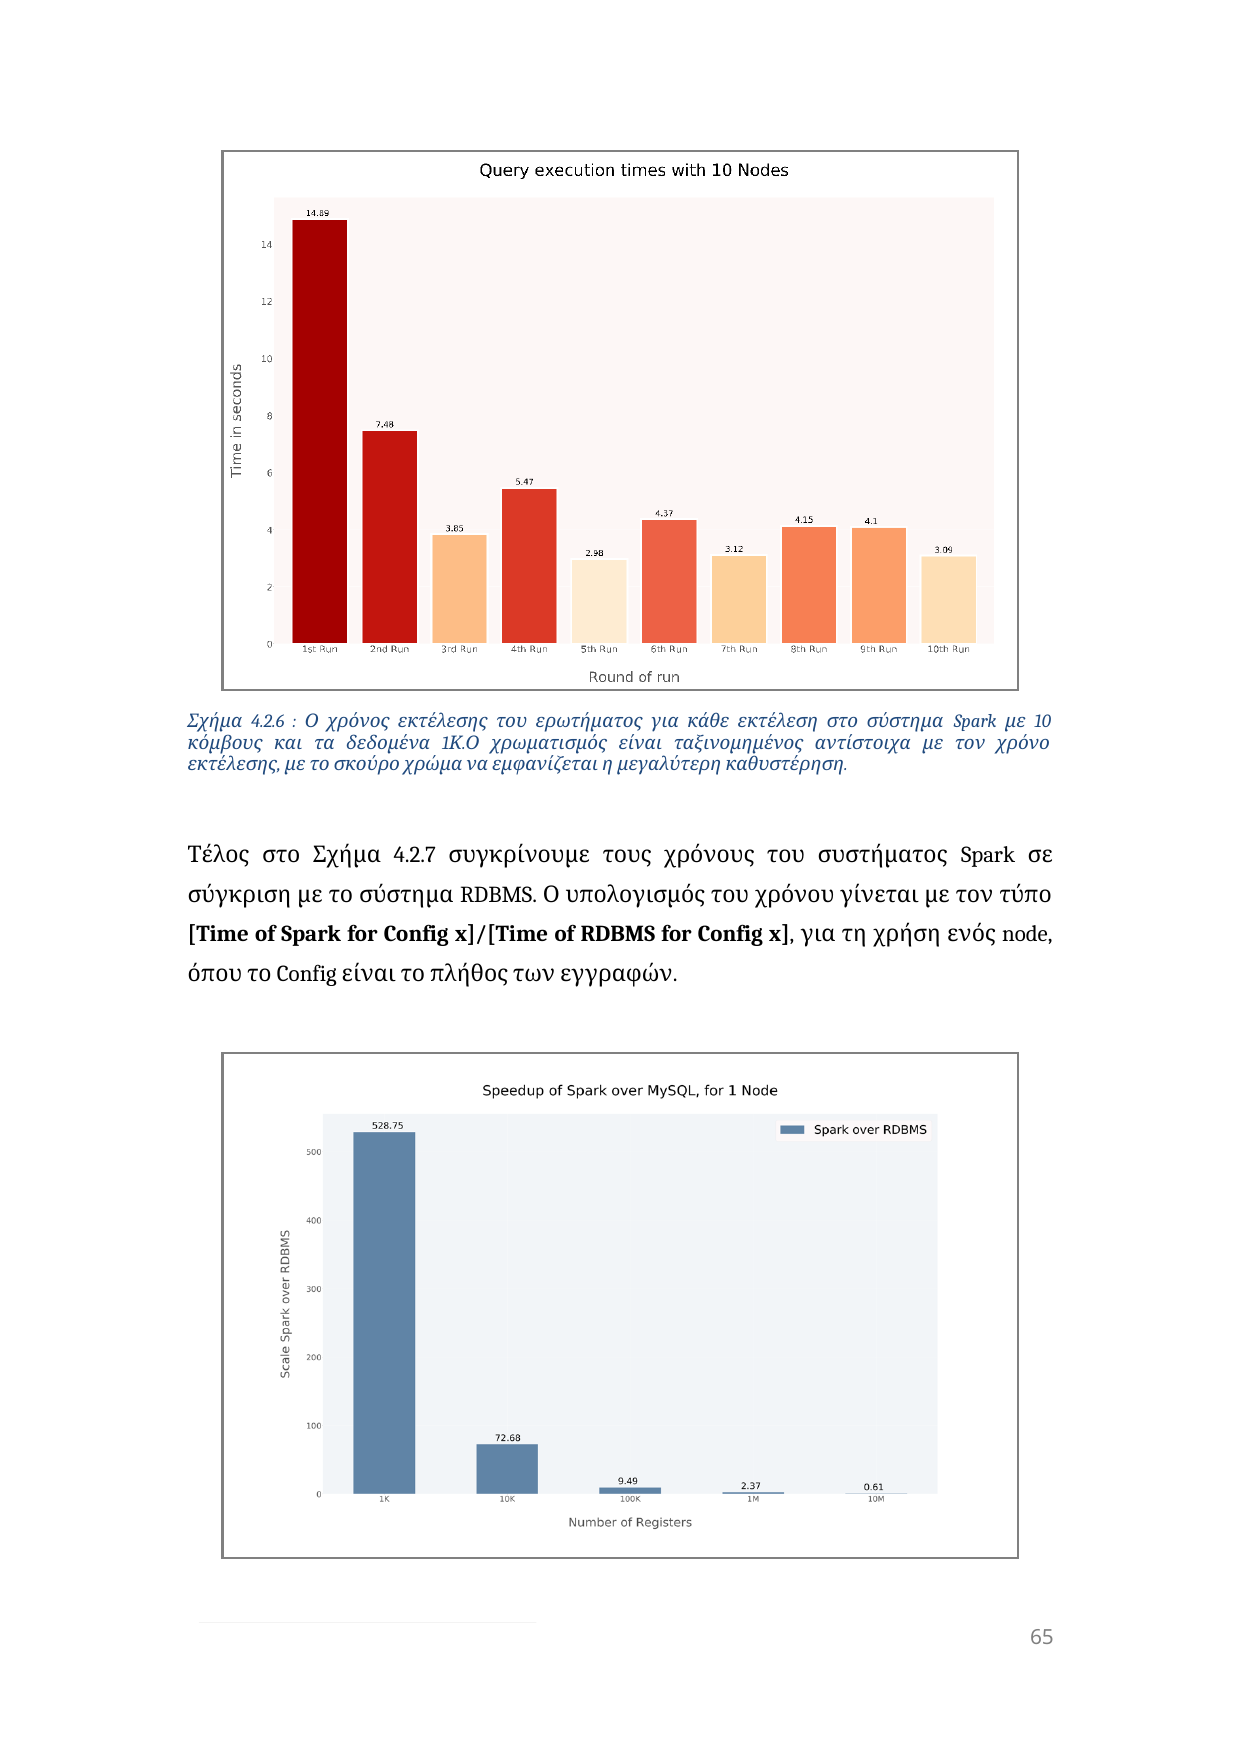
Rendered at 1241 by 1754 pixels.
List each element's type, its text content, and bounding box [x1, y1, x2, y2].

picture [224, 1054, 1017, 1557]
text Σχήμα 4.2.6 : Ο χρόνος εκτέλεσης του ερωτήματος για κάθε εκτέλεση στο σύστημα Spark με 10 κόμβους και τα δεδομένα 1Κ.Ο χρωματισμός είναι ταξινομημένος αντίστοιχα με τον χρόνο εκτέλεσης, με το σκούρο χρώμα να εμφανίζεται η μεγαλύτερη καθυστέρηση. [187, 711, 1053, 775]
picture [224, 152, 1017, 689]
text Τέλος στο Σχήμα 4.2.7 συγκρίνουμε τους χρόνους του συστήματος Spark σε σύγκριση με το σύστημα RDBMS. Ο υπολογισμός του χρόνου γίνεται με τον τύπο [Time of Spark for Config x]/[Time of RDBMS for Config x], για τη χρήση ενός node, όπου το Config είναι το πλήθος των εγγραφών. [187, 842, 1053, 987]
